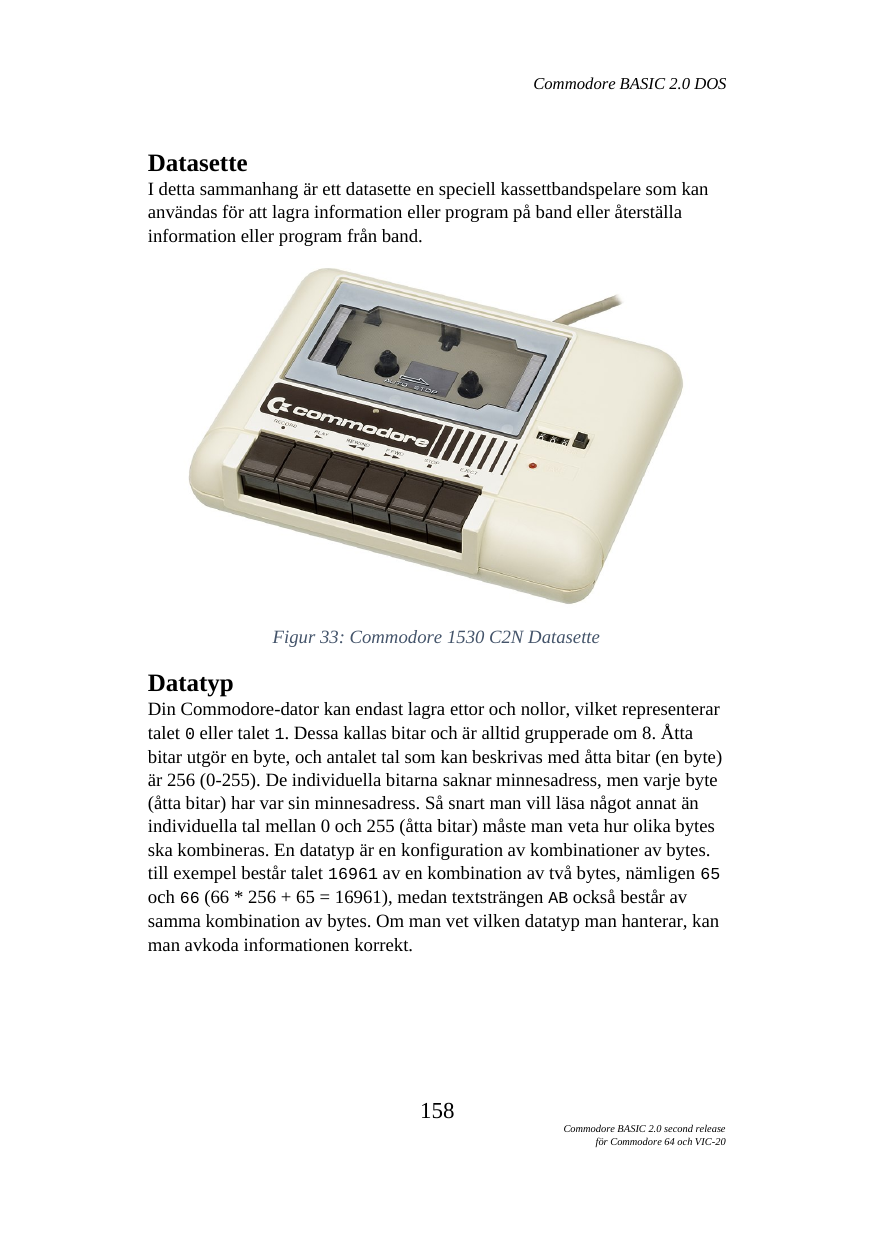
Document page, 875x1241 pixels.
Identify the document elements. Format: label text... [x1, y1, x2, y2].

picture [147, 264, 726, 608]
text Figur 33: Commodore 1530 C2N Datasette [148, 626, 726, 647]
text Datatyp Din Commodore-dator kan endast lagra ettor och nollor, vilket representerar talet 0 eller talet 1. Dessa kallas bitar och är alltid grupperade om 8. Åtta bitar utgör en byte, och antalet tal som kan beskrivas med åtta bitar (en byte) är 256 (0-255). De individuella bitarna saknar minnesadress, men varje byte (åtta bitar) har var sin minnesadress. Så snart man vill läsa något annat än individuella tal mellan 0 och 255 (åtta bitar) måste man veta hur olika bytes ska kombineras. En datatyp är en konfiguration av kombinationer av bytes. till exempel består talet 16961 av en kombination av två bytes, nämligen 65 och 66 (66 * 256 + 65 = 16961), medan textsträngen AB också består av samma kombination av bytes. Om man vet vilken datatyp man hanterar, kan man avkoda informationen korrekt. [148, 668, 726, 955]
text Datasette I detta sammanhang är ett datasette en speciell kassettbandspelare som kan användas för att lagra information eller program på band eller återställa information eller program från band. [148, 148, 726, 246]
